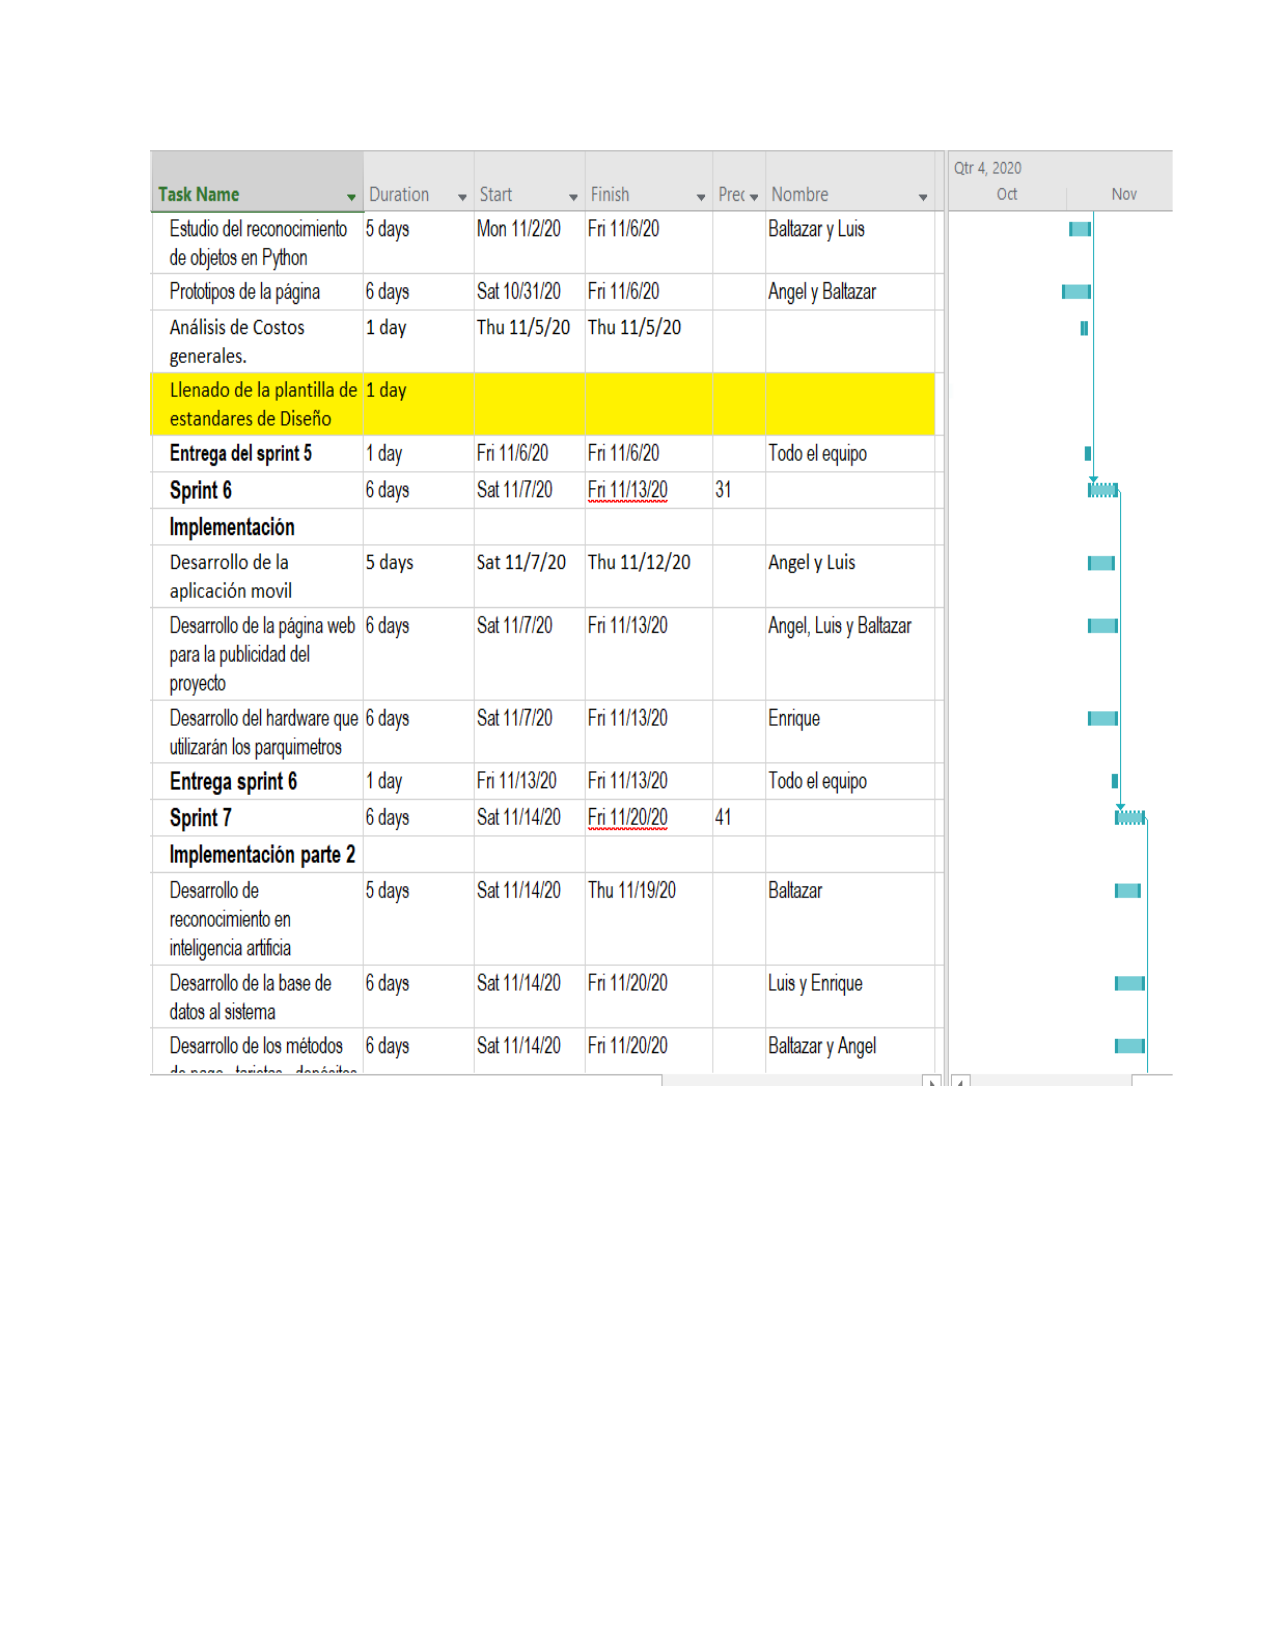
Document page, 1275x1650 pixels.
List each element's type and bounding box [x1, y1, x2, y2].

picture [150, 150, 1173, 1086]
